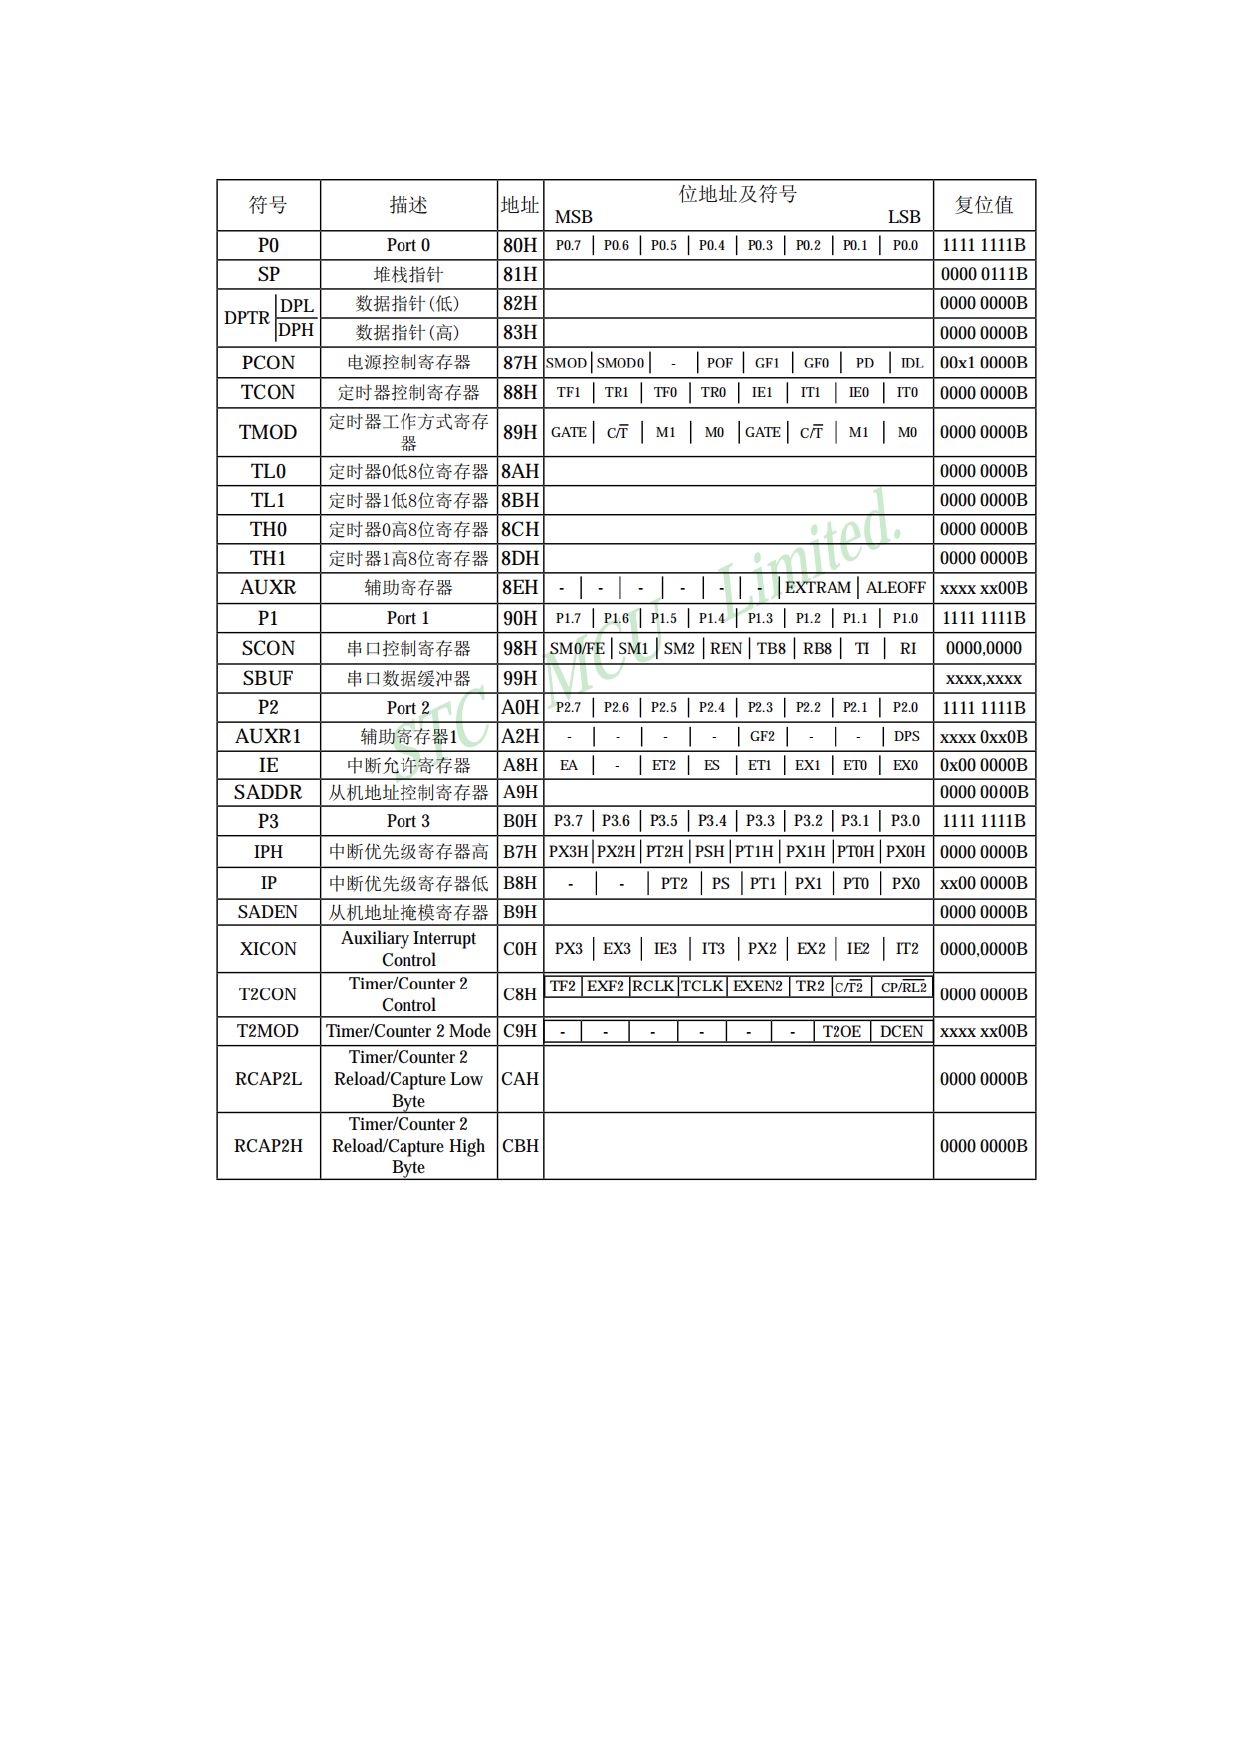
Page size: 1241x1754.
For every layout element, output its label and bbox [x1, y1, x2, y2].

picture [187, 162, 1053, 1195]
